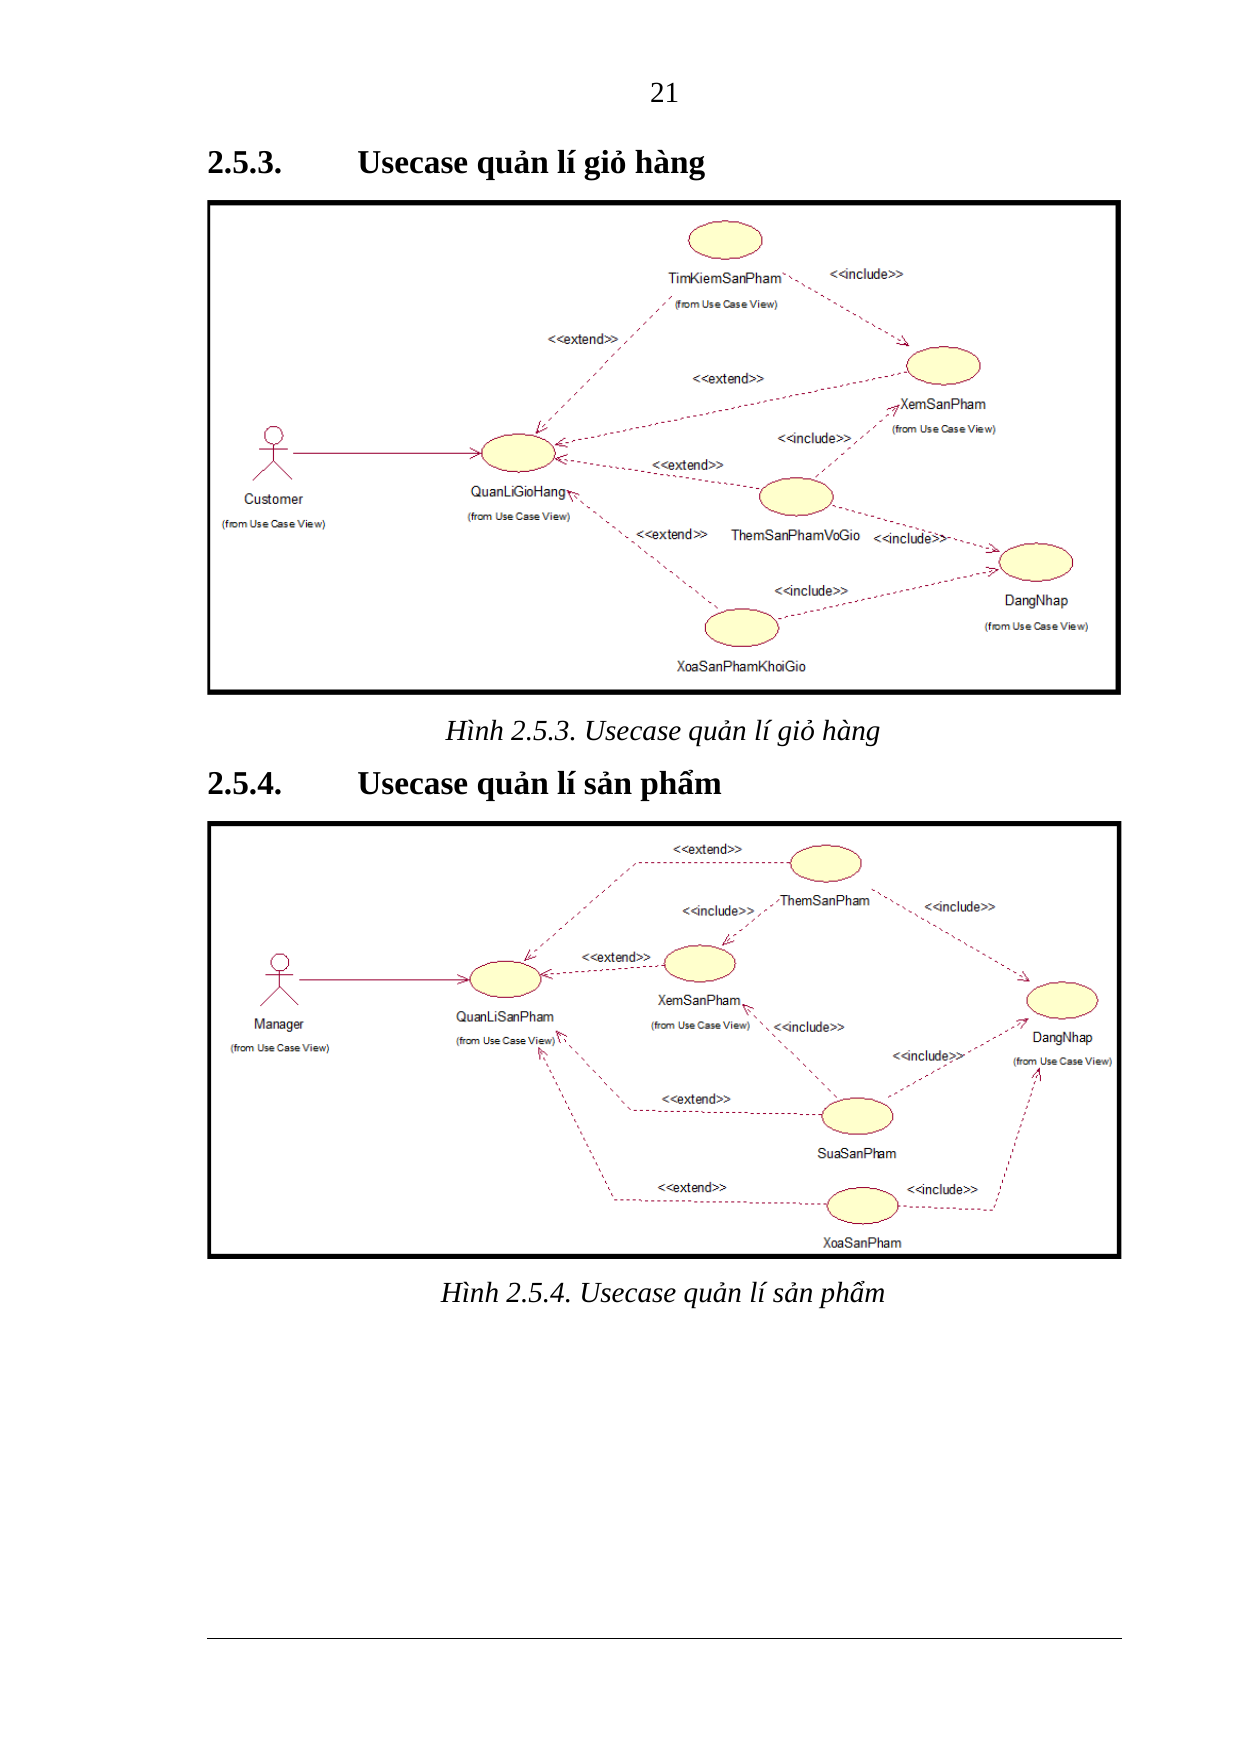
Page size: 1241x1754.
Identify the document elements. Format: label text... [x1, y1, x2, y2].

picture [207, 199, 1122, 697]
picture [207, 820, 1122, 1259]
text Hình 2.5.3. Usecase quản lí giỏ hàng [207, 713, 1122, 747]
text Usecase quản lí sản phẩm [207, 763, 1122, 802]
text Hình 2.5.4. Usecase quản lí sản phẩm [207, 1275, 1122, 1308]
text Usecase quản lí giỏ hàng [207, 142, 1122, 180]
